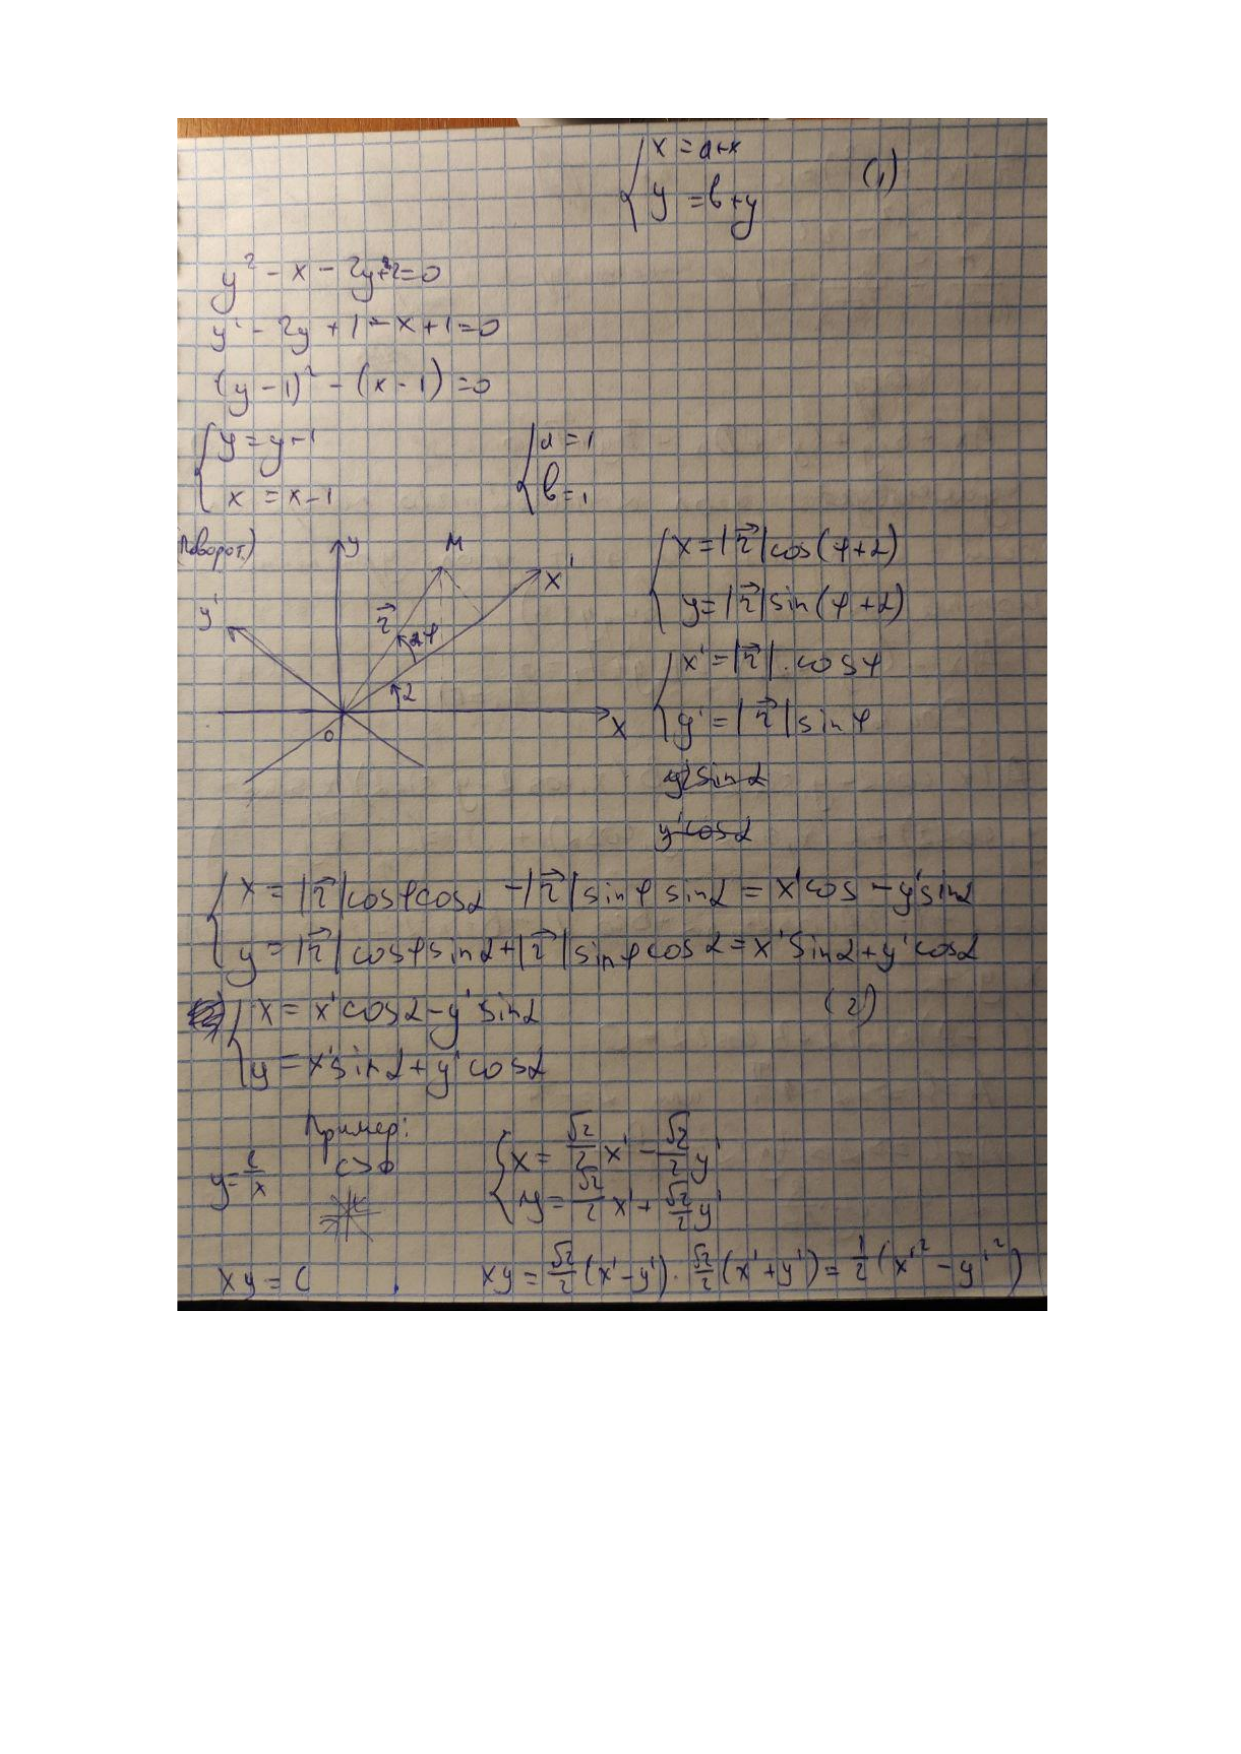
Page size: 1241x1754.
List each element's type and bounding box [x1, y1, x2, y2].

picture [177, 118, 1048, 1311]
